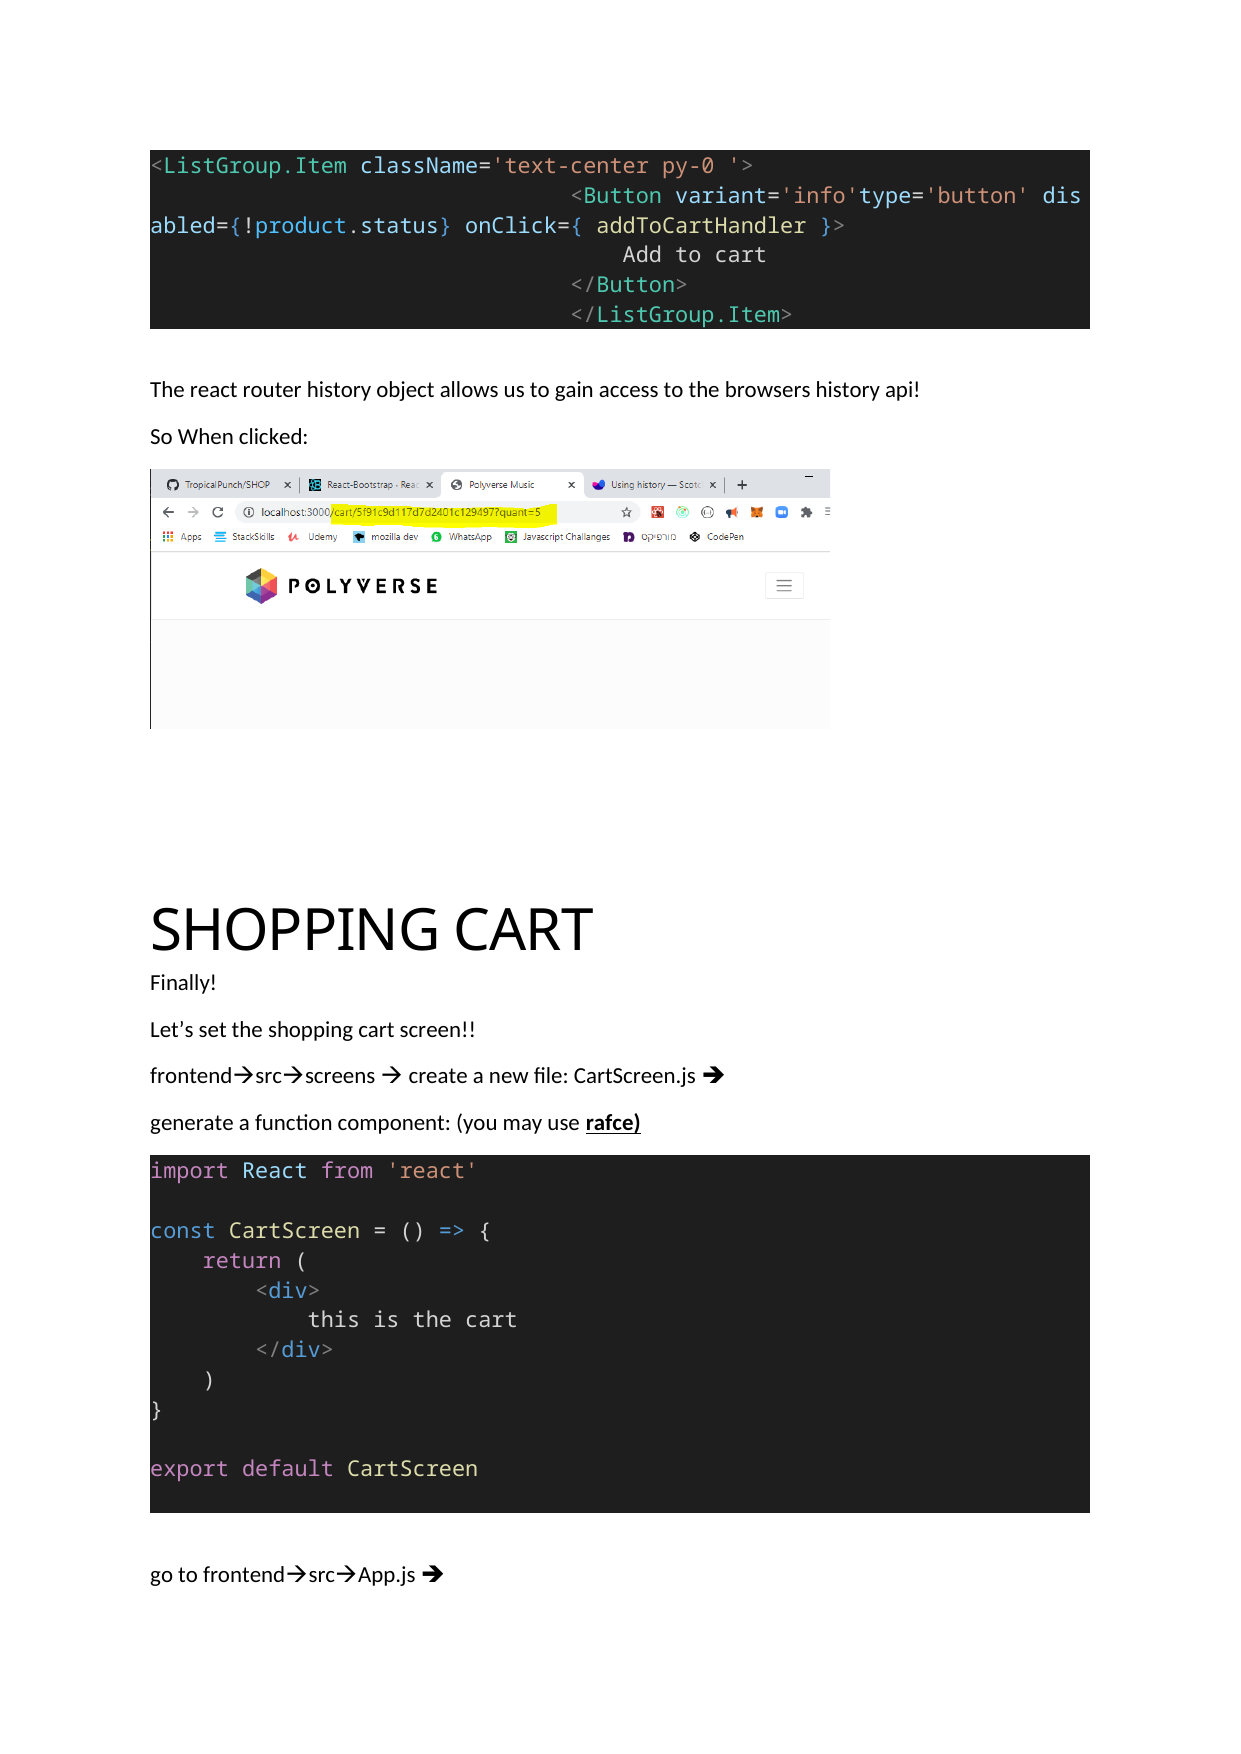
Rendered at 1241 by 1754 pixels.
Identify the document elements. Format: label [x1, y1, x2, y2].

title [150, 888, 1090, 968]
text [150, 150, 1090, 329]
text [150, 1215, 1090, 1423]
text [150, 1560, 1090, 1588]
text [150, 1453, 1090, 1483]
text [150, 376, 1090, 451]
picture [150, 469, 831, 729]
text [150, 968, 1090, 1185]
